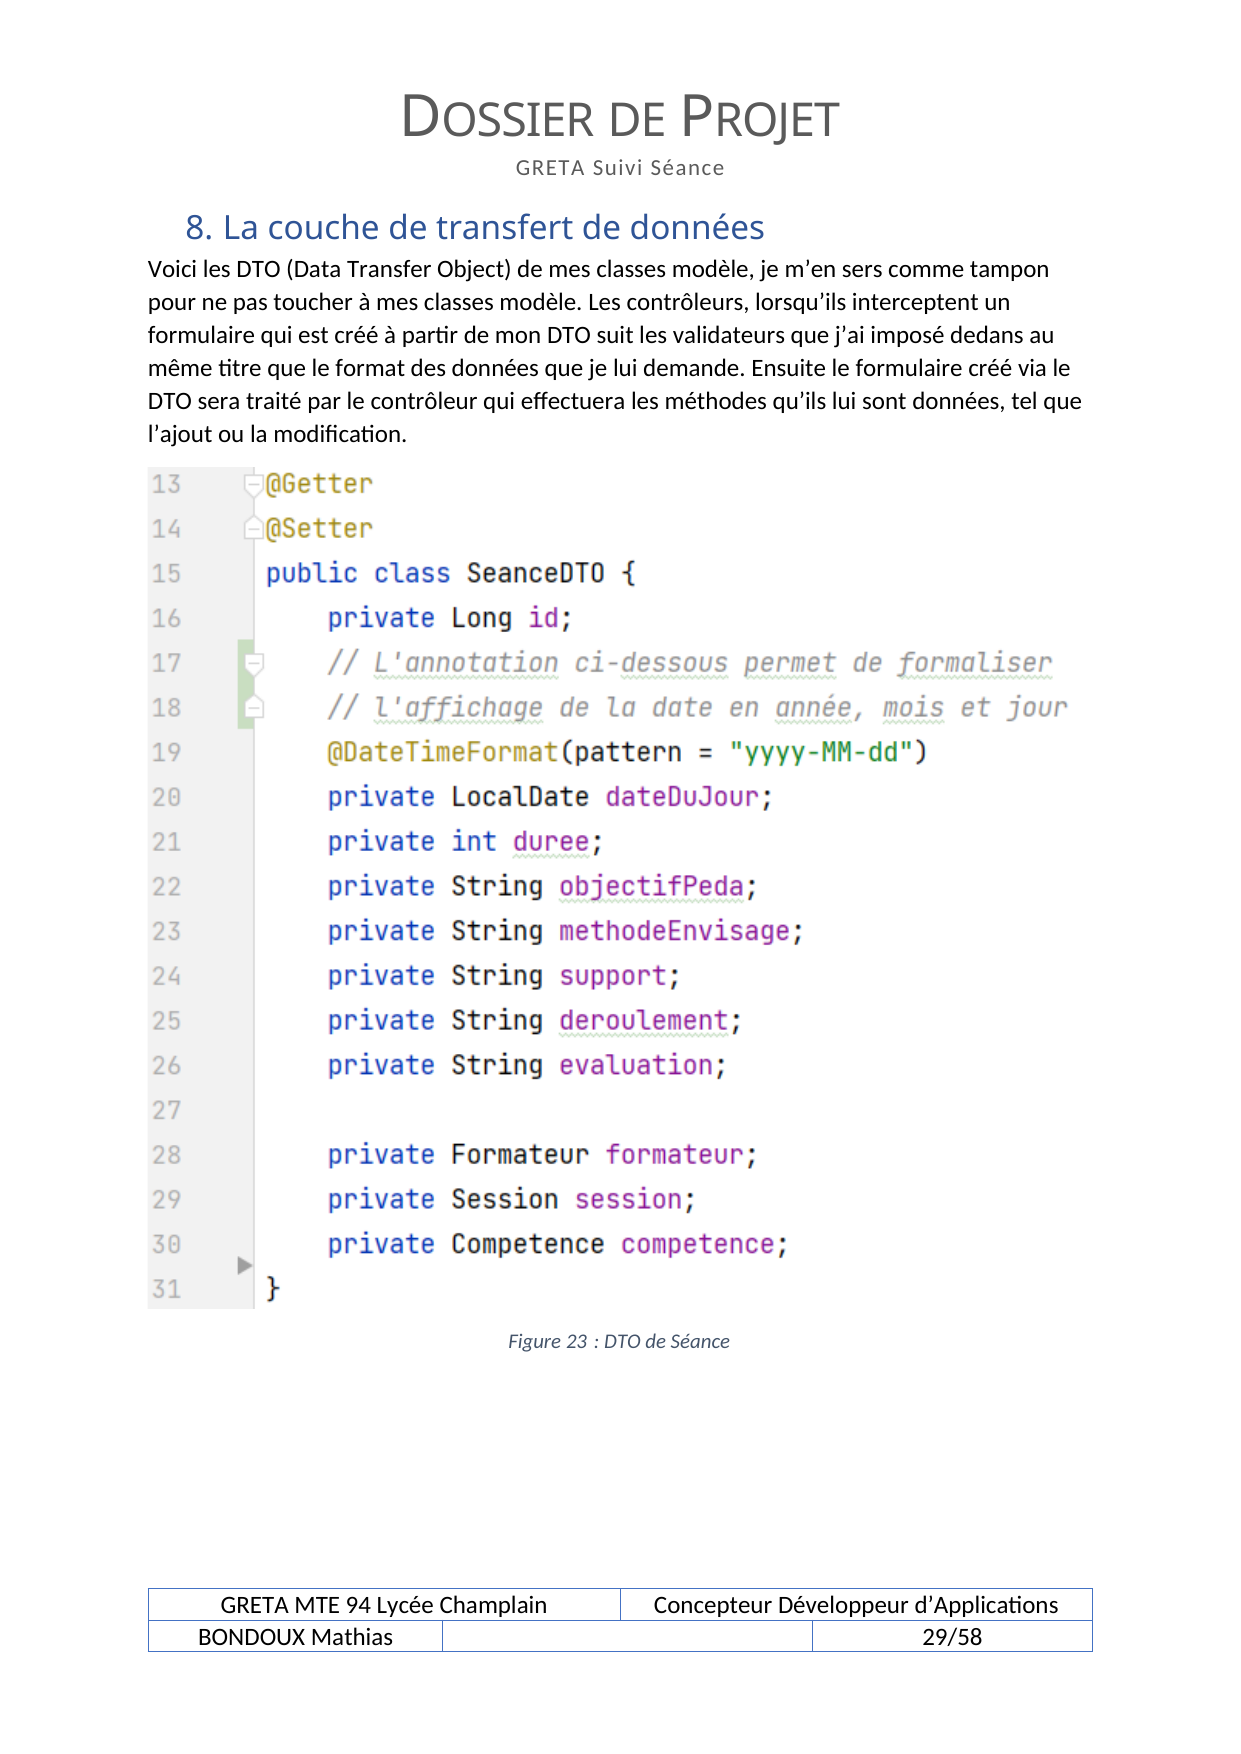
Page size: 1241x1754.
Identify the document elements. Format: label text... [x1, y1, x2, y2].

subtitle La couche de transfert de données [185, 204, 1093, 249]
text Voici les DTO (Data Transfer Object) de mes classes modèle, je m’en sers comme tampon pour ne pas toucher à mes classes modèle. Les contrôleurs, lorsqu’ils interceptent un formulaire qui est créé à partir de mon DTO suit les validateurs que j’ai imposé dedans au même titre que le format des données que je lui demande. Ensuite le formulaire créé via le DTO sera traité par le contrôleur qui effectuera les méthodes qu’ils lui sont données, tel que l’ajout ou la modification. [148, 253, 1093, 448]
text Figure 23 : DTO de Séance [148, 1328, 1093, 1353]
picture [147, 467, 1093, 1309]
